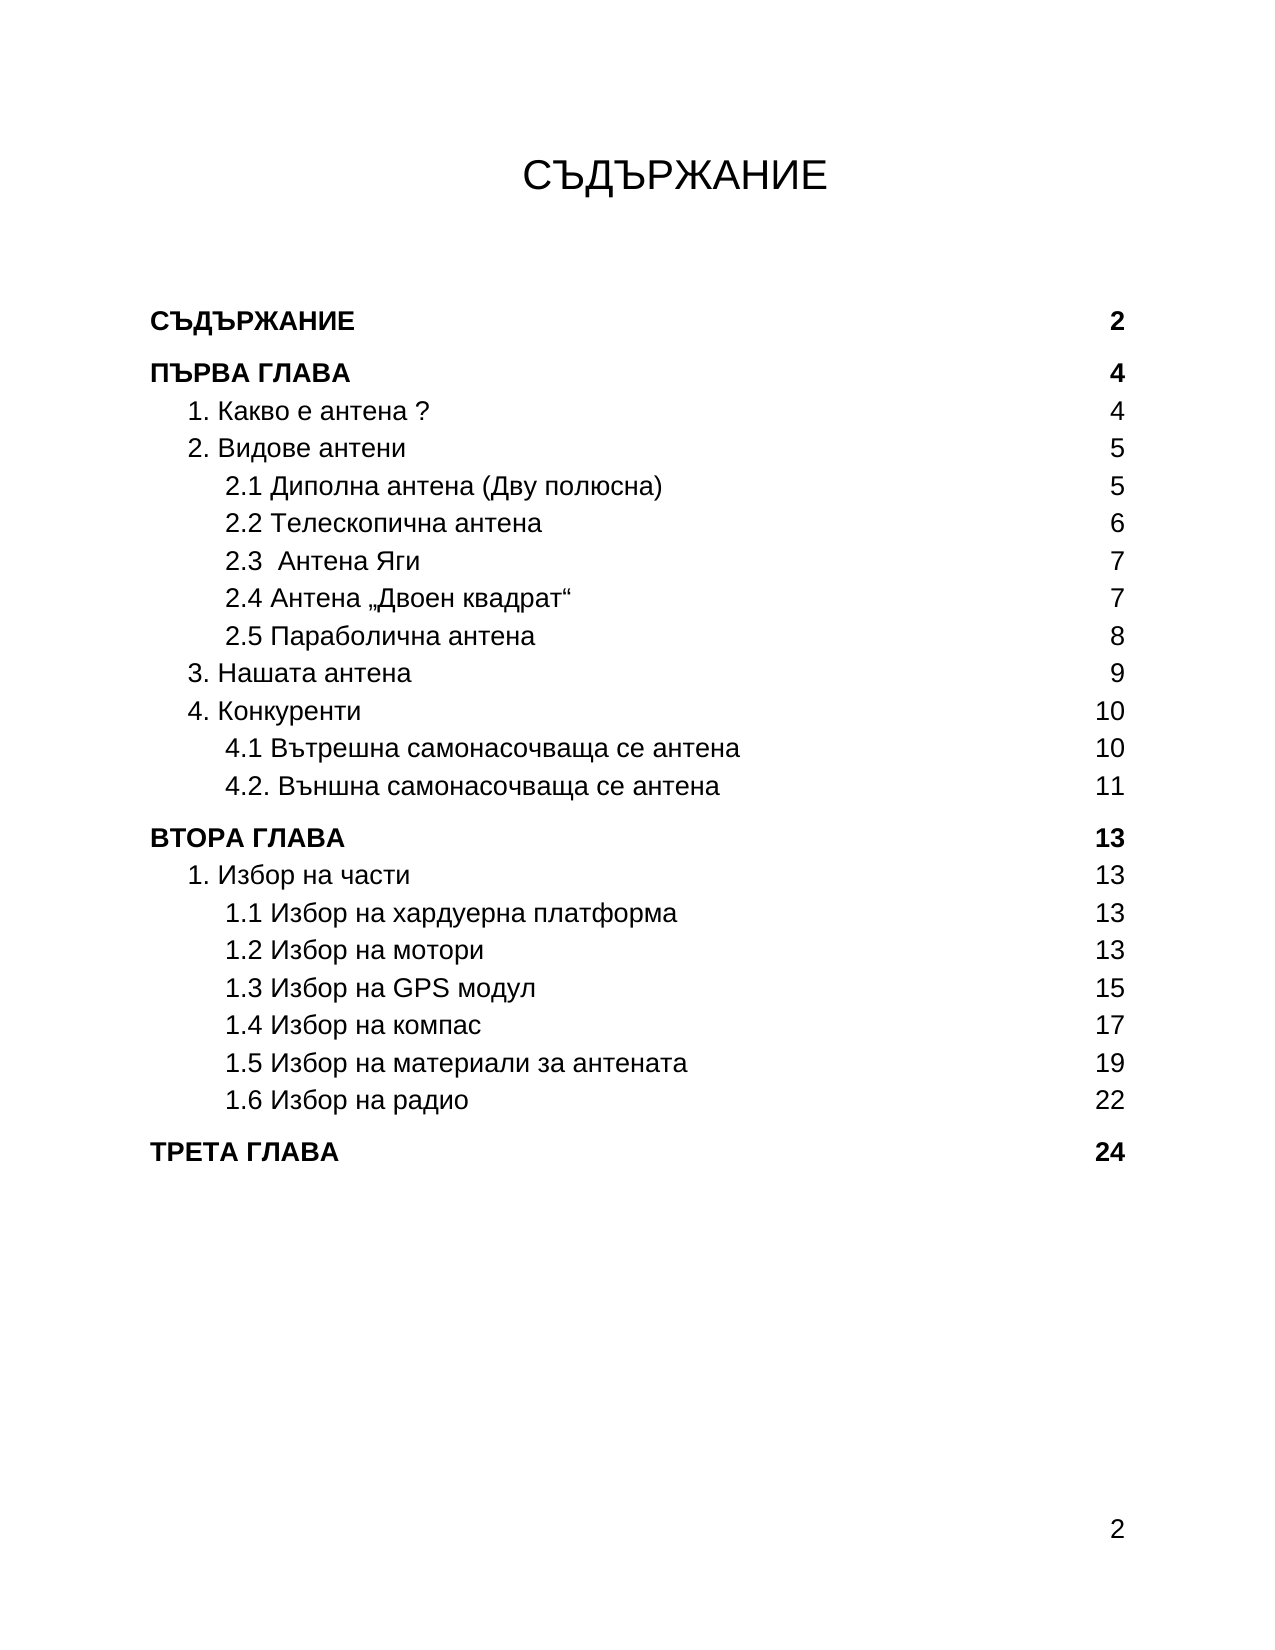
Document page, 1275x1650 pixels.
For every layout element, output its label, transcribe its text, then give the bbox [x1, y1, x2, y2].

subtitle СЪДЪРЖАНИЕ [150, 150, 1125, 198]
